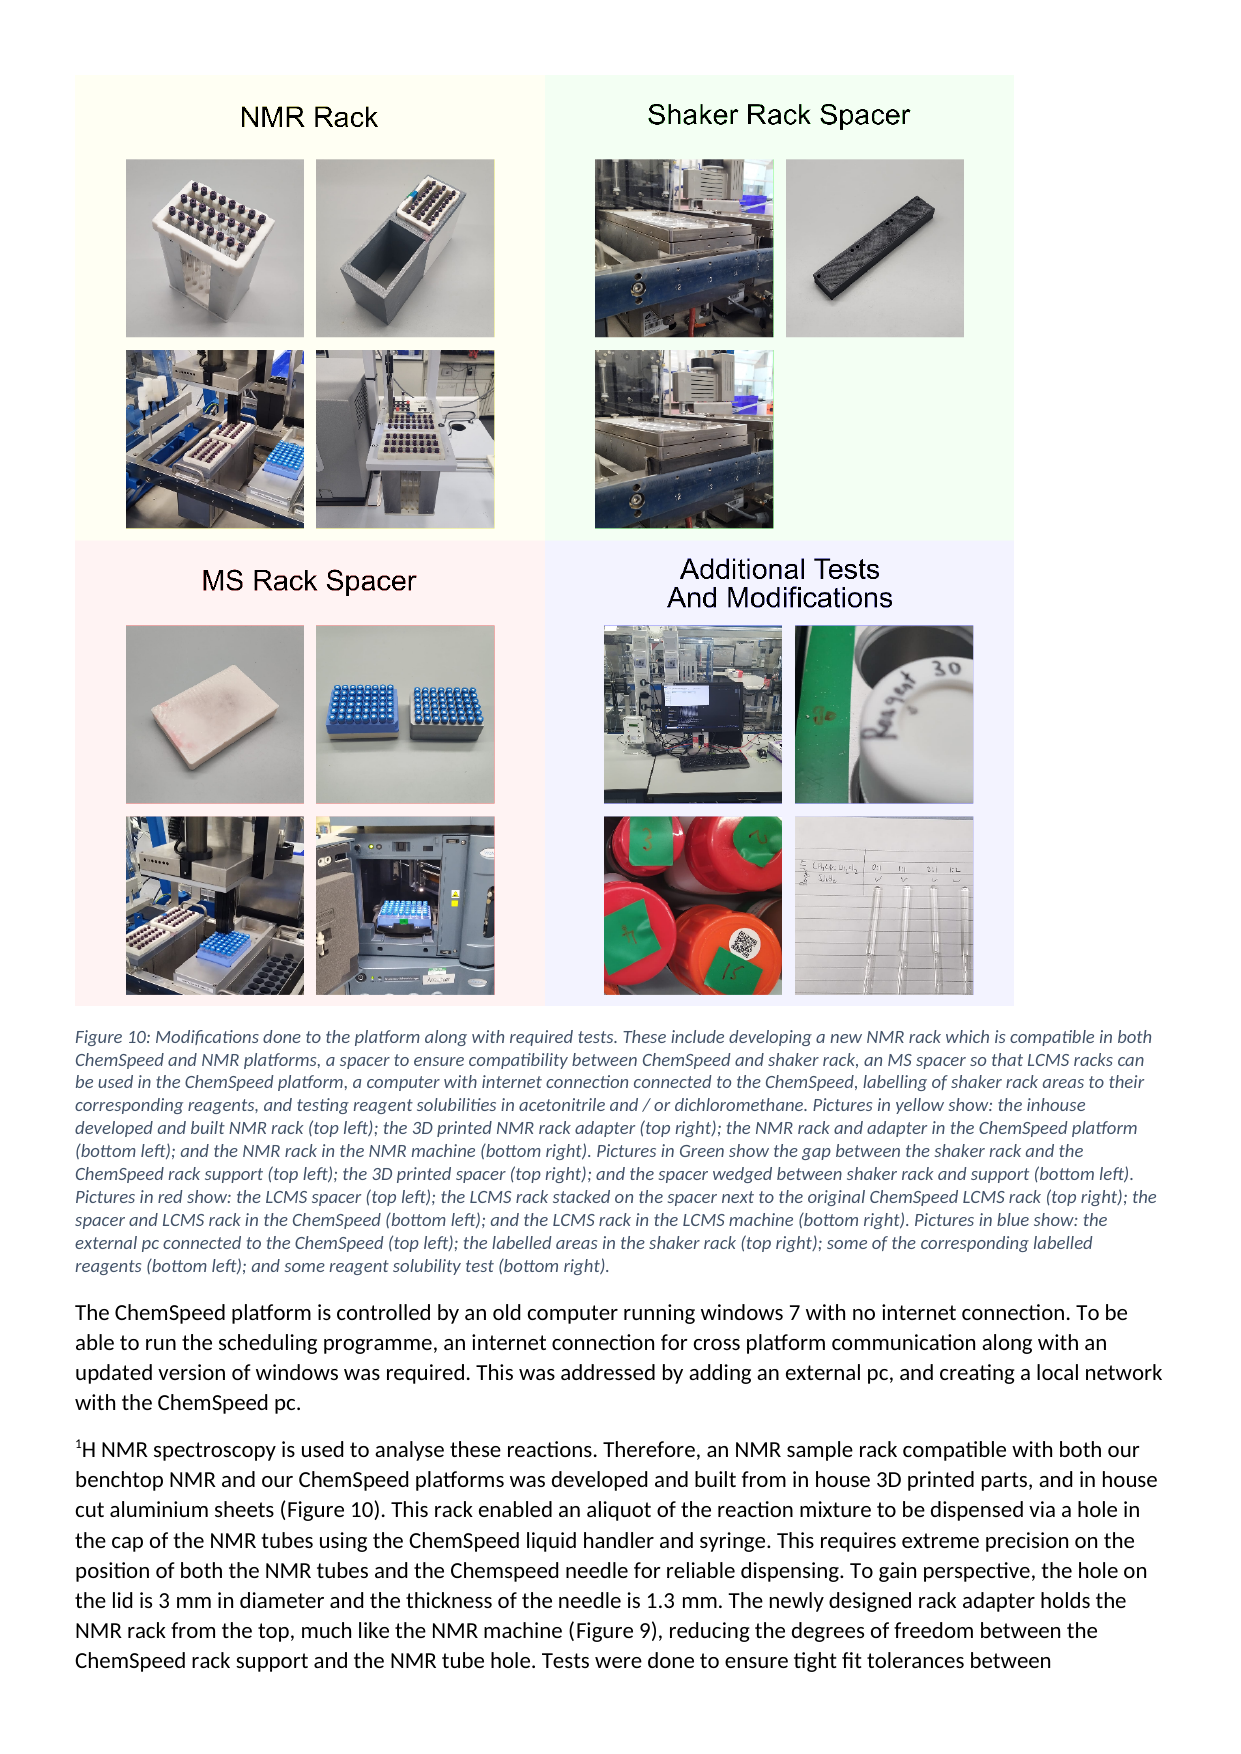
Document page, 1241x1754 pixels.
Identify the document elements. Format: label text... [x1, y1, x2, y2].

text The ChemSpeed platform is controlled by an old computer running windows 7 with no internet connection. To be able to run the scheduling programme, an internet connection for cross platform communication along with an updated version of windows was required. This was addressed by adding an external pc, and creating a local network with the ChemSpeed pc. [75, 1298, 1165, 1416]
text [75, 1435, 1165, 1675]
picture [75, 75, 1014, 1006]
text Figure 10: Modifications done to the platform along with required tests. These include developing a new NMR rack which is compatible in both ChemSpeed and NMR platforms, a spacer to ensure compatibility between ChemSpeed and shaker rack, an MS spacer so that LCMS racks can be used in the ChemSpeed platform, a computer with internet connection connected to the ChemSpeed, labelling of shaker rack areas to their corresponding reagents, and testing reagent solubilities in acetonitrile and / or dichloromethane. Pictures in yellow show: the inhouse developed and built NMR rack (top left); the 3D printed NMR rack adapter (top right); the NMR rack and adapter in the ChemSpeed platform (bottom left); and the NMR rack in the NMR machine (bottom right). Pictures in Green show the gap between the shaker rack and the ChemSpeed rack support (top left); the 3D printed spacer (top right); and the spacer wedged between shaker rack and support (bottom left). Pictures in red show: the LCMS spacer (top left); the LCMS rack stacked on the spacer next to the original ChemSpeed LCMS rack (top right); the spacer and LCMS rack in the ChemSpeed (bottom left); and the LCMS rack in the LCMS machine (bottom right). Pictures in blue show: the external pc connected to the ChemSpeed (top left); the labelled areas in the shaker rack (top right); some of the corresponding labelled reagents (bottom left); and some reagent solubility test (bottom right). [75, 1025, 1165, 1277]
